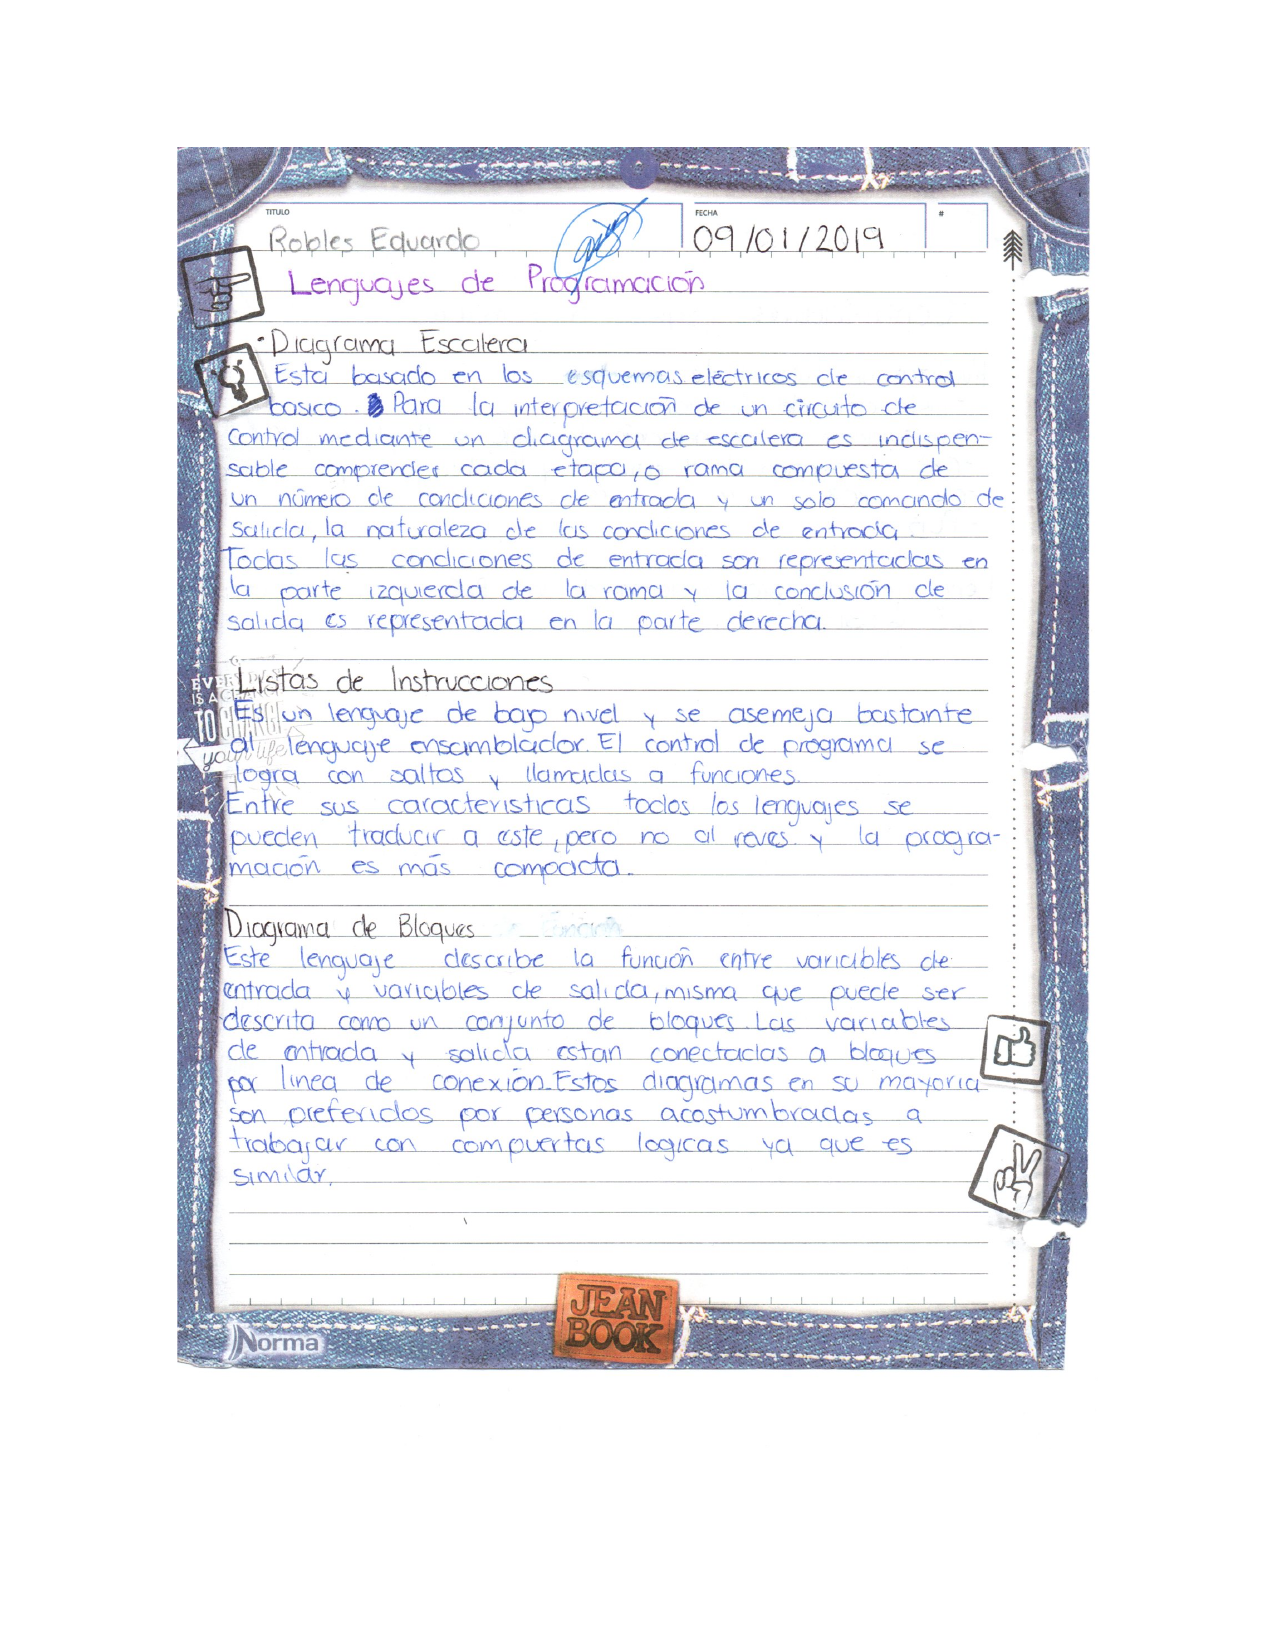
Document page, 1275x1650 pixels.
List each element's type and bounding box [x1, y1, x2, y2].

picture [177, 147, 1098, 1449]
